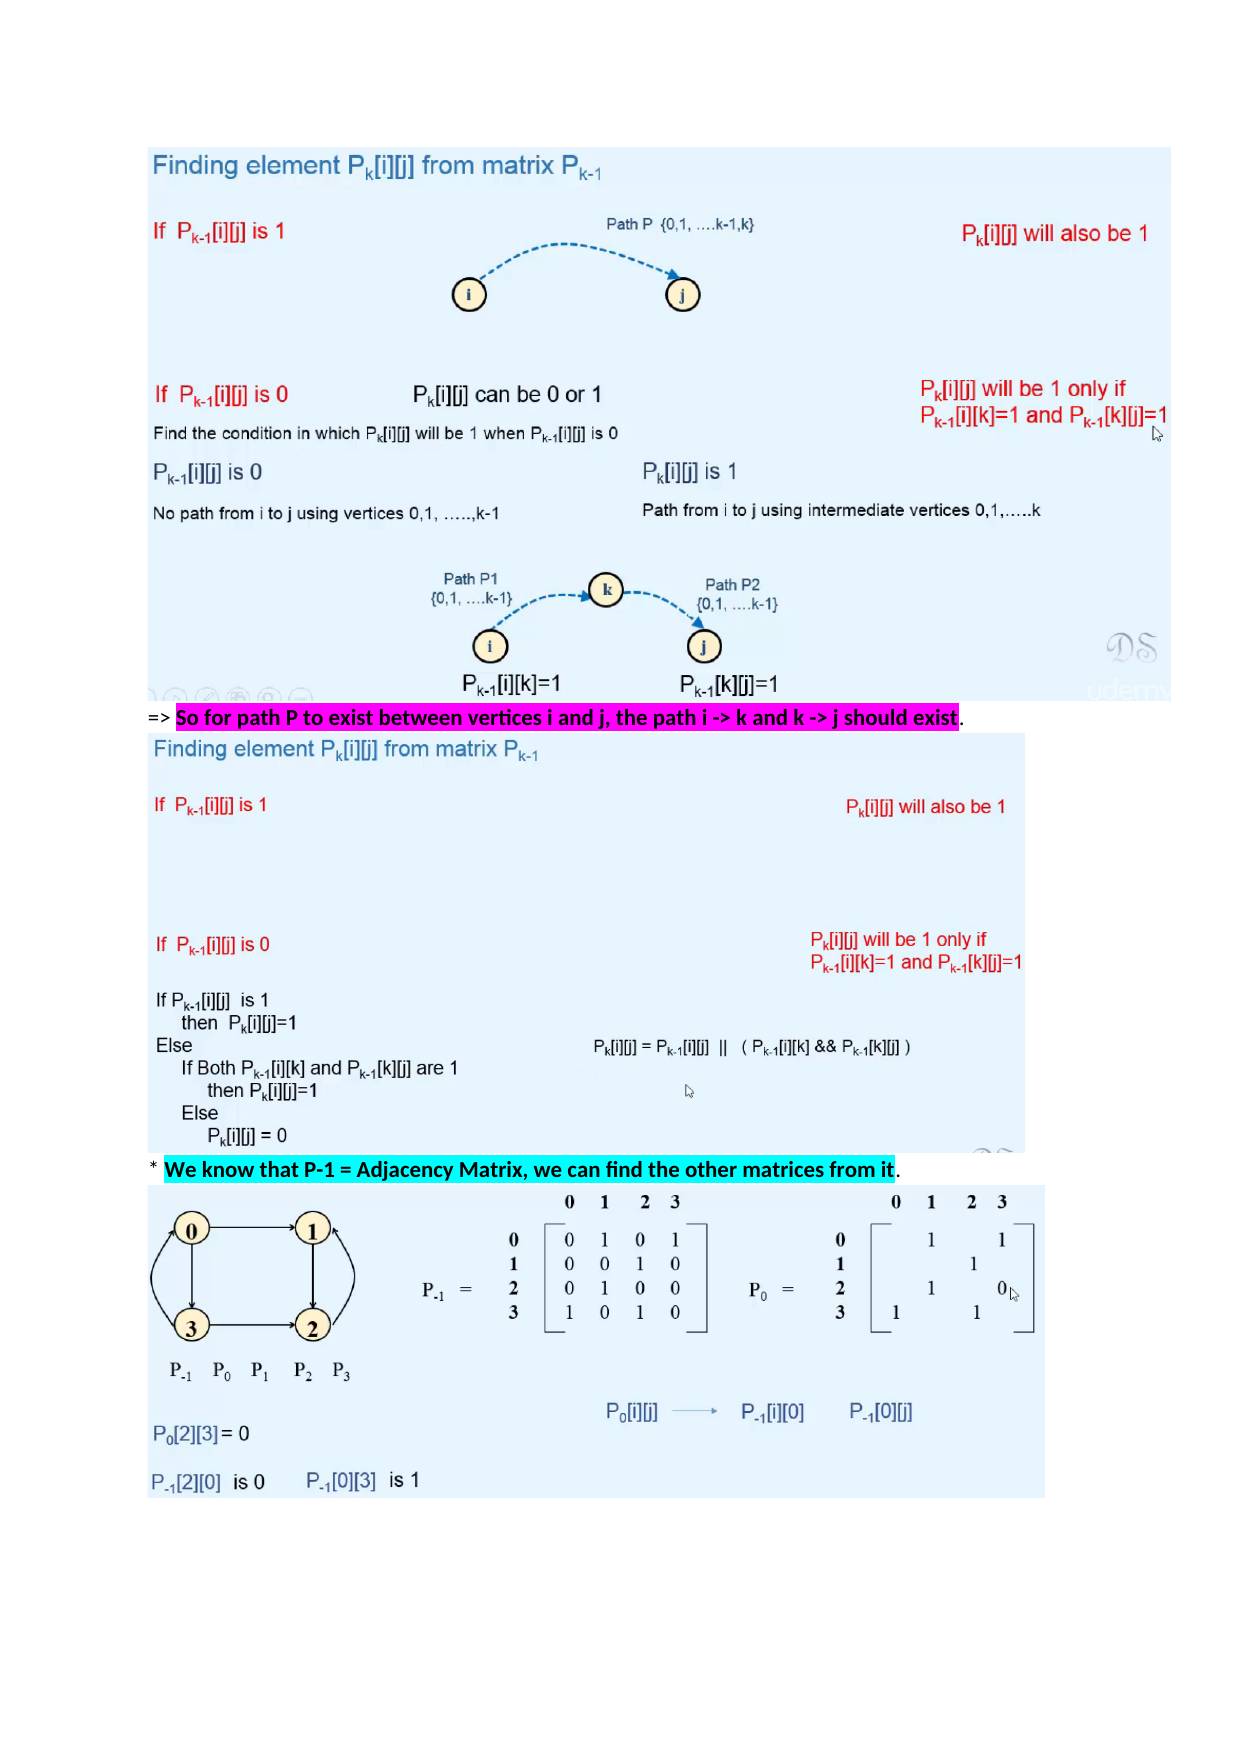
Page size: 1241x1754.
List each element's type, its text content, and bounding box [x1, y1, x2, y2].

picture [147, 147, 1171, 701]
picture [147, 733, 1025, 1153]
picture [147, 1185, 1046, 1498]
